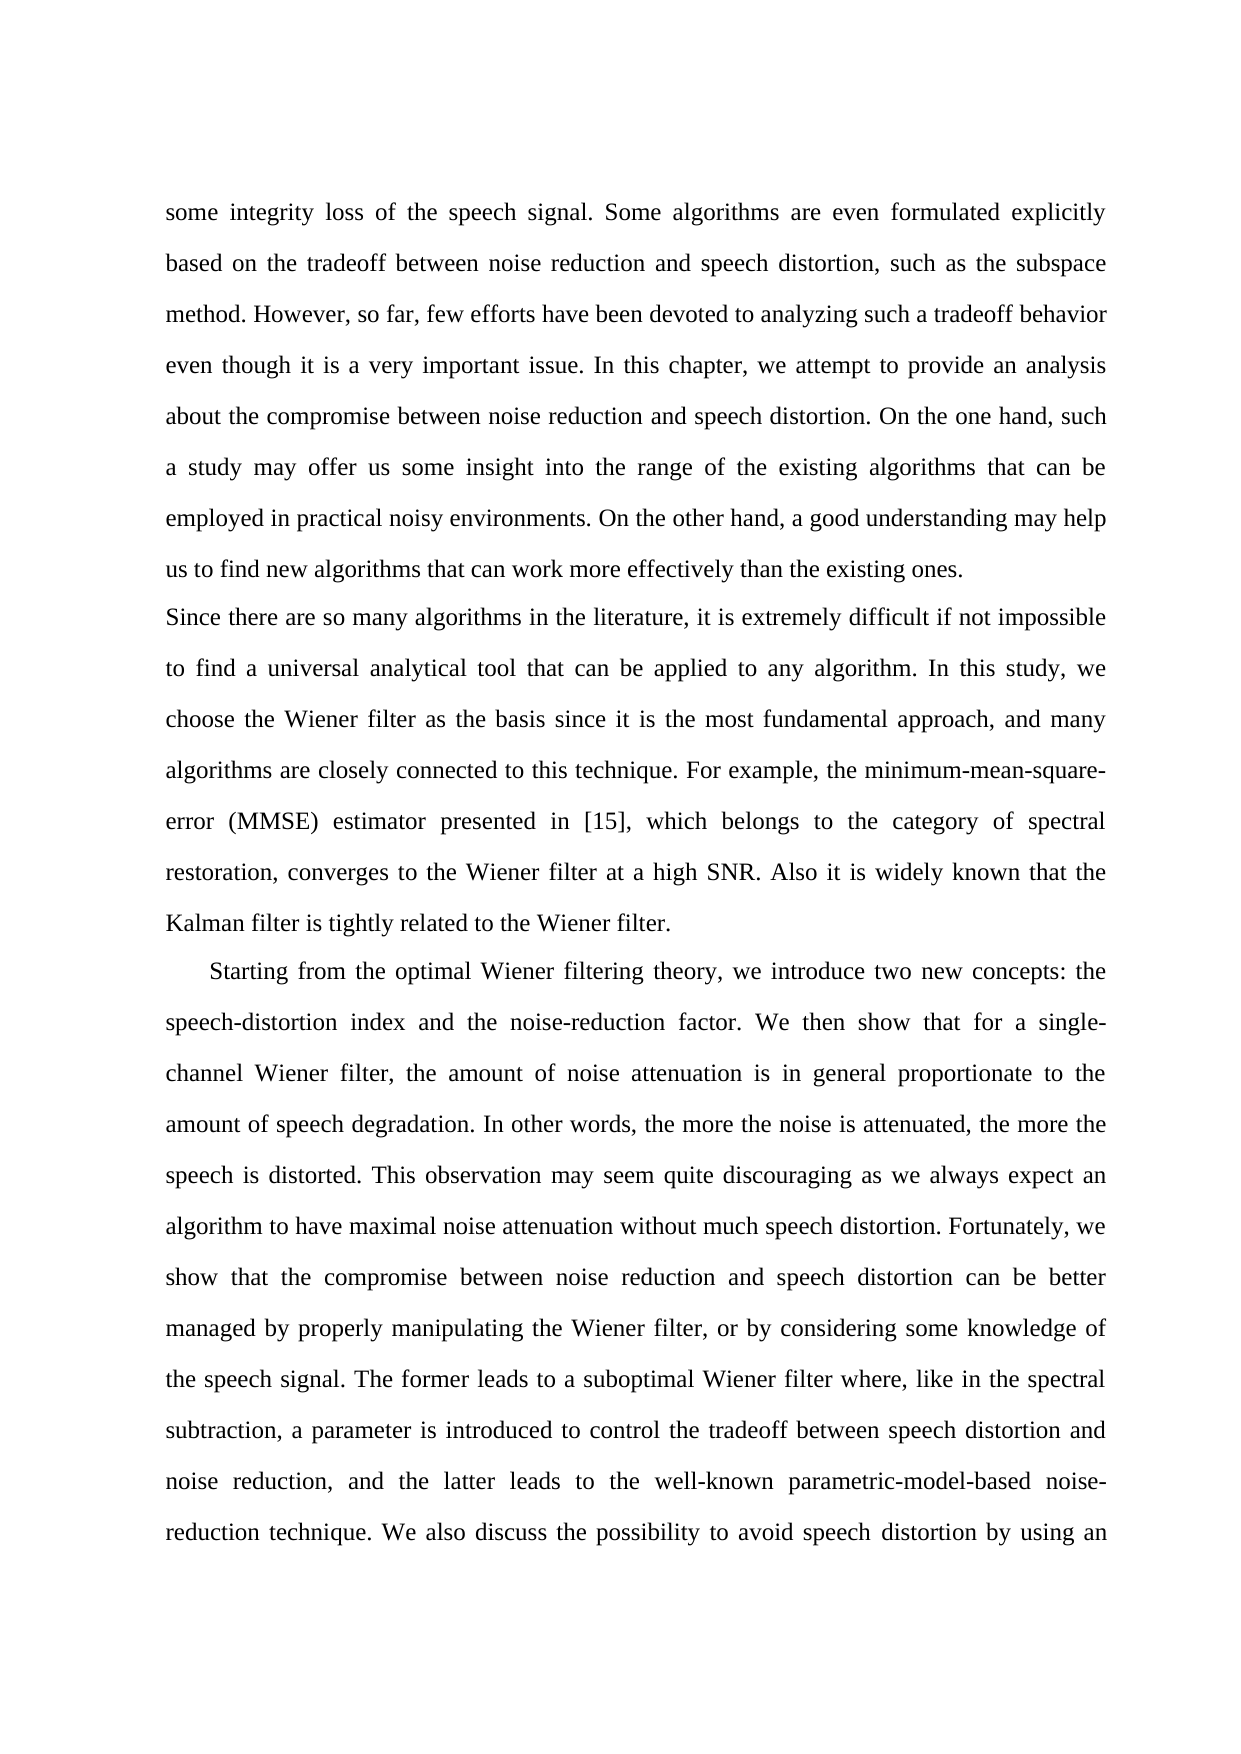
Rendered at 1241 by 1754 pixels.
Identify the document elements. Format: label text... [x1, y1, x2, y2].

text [165, 195, 1107, 585]
text Since there are so many algorithms in the literature, it is extremely difficult if not impossible to find a universal analytical tool that can be applied to any algorithm. In this study, we choose the Wiener filter as the basis since it is the most fundamental approach, and many algorithms are closely connected to this technique. For example, the minimum-mean-square-error (MMSE) estimator presented in [15], which belongs to the category of spectral restoration, converges to the Wiener filter at a high SNR. Also it is widely known that the Kalman filter is tightly related to the Wiener filter. [165, 600, 1107, 939]
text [165, 954, 1107, 1548]
